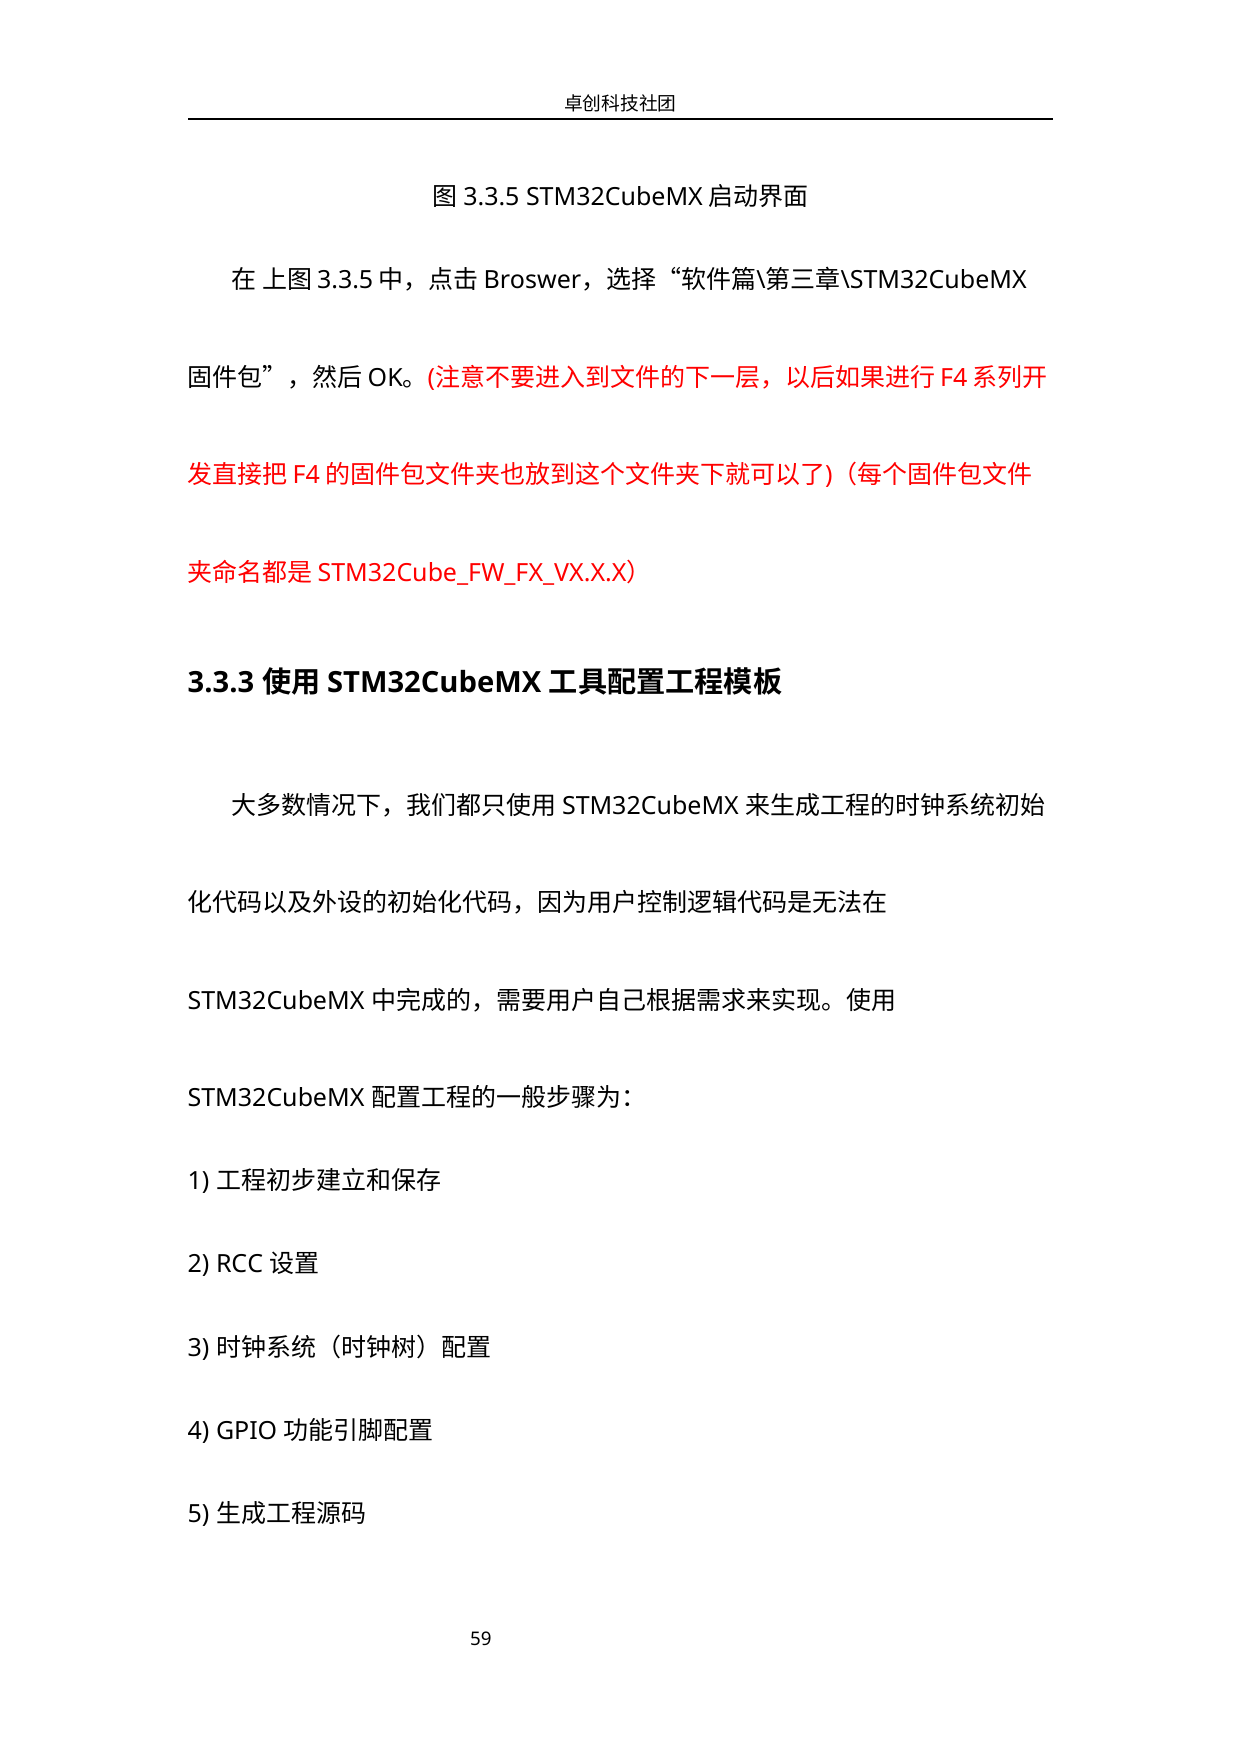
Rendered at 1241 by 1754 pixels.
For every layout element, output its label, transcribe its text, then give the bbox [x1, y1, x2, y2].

text 图 3.3.5 STM32CubeMX启动界面 [187, 162, 1053, 227]
text 3) 时钟系统（时钟树）配置 [187, 1313, 1053, 1378]
subtitle 3.3.3 使用 STM32CubeMX 工具配置工程模板 [187, 648, 1053, 713]
text 1) 工程初步建立和保存 [187, 1146, 1053, 1211]
text 在 上图3.3.5中，点击Broswer，选择“软件篇\第三章\STM32CubeMX固件包”，然后OK。(注意不要进入到文件的下一层，以后如果进行F4系列开发直接把F4的固件包文件夹也放到这个文件夹下就可以了)（每个固件包文件夹命名都是STM32Cube_FW_FX_VX.X.X） [187, 245, 1053, 603]
text 2) RCC 设置 [187, 1229, 1053, 1294]
text 大多数情况下，我们都只使用 STM32CubeMX 来生成工程的时钟系统初始化代码以及外设的初始化代码，因为用户控制逻辑代码是无法在 STM32CubeMX 中完成的，需要用户自己根据需求来实现。使用 STM32CubeMX 配置工程的一般步骤为： [187, 771, 1053, 1128]
text 5) 生成工程源码 [187, 1479, 1053, 1544]
text 4) GPIO 功能引脚配置 [187, 1396, 1053, 1461]
